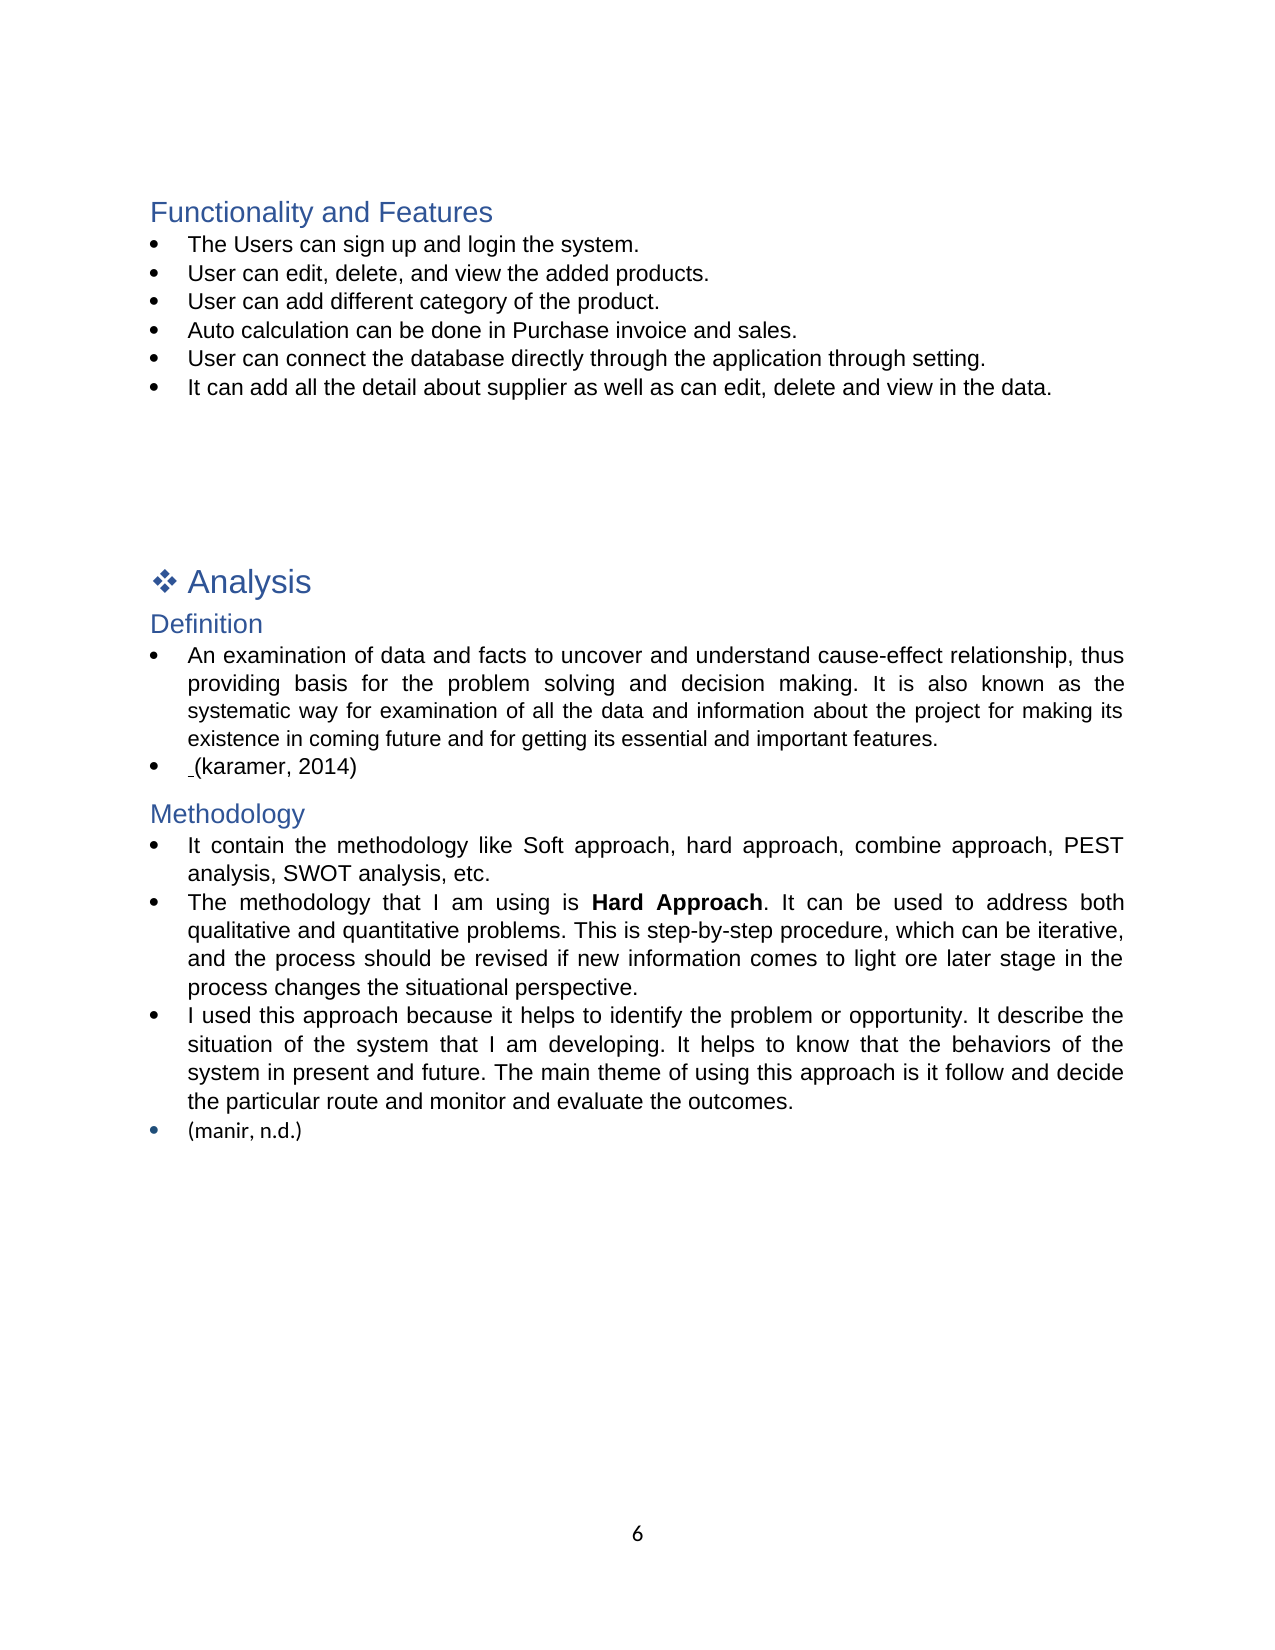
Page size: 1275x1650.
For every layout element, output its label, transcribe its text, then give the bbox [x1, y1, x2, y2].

subtitle Definition [150, 608, 1125, 639]
subtitle Analysis [150, 562, 1125, 601]
list An examination of data and facts to uncover and understand cause-effect relationship, thus providing basis for the problem solving and decision making. It is also known as the systematic way for examination of all the data and information about the project for making its existence in coming future and for getting its essential and important features. [150, 642, 1125, 751]
list I used this approach because it helps to identify the problem or opportunity. It describe the situation of the system that I am developing. It helps to know that the behaviors of the system in present and future. The main theme of using this approach is it follow and decide the particular route and monitor and evaluate the outcomes. [150, 1002, 1125, 1114]
list It can add all the detail about supplier as well as can edit, delete and view in the data. [150, 373, 1125, 400]
subtitle Methodology [150, 798, 1125, 829]
subtitle Functionality and Features [150, 195, 1125, 229]
list The methodology that I am using is Hard Approach. It can be used to address both qualitative and quantitative problems. This is step-by-step procedure, which can be iterative, and the process should be revised if new information comes to light ore later stage in the process changes the situational perspective. [150, 888, 1125, 1000]
list The Users can sign up and login the system. [150, 231, 1125, 258]
list User can add different category of the product. [150, 288, 1125, 314]
list User can edit, delete, and view the added products. [150, 260, 1125, 286]
list User can connect the database directly through the application through setting. [150, 345, 1125, 371]
list It contain the methodology like Soft approach, hard approach, combine approach, PEST analysis, SWOT analysis, etc. [150, 832, 1125, 886]
list Auto calculation can be done in Purchase invoice and sales. [150, 317, 1125, 343]
